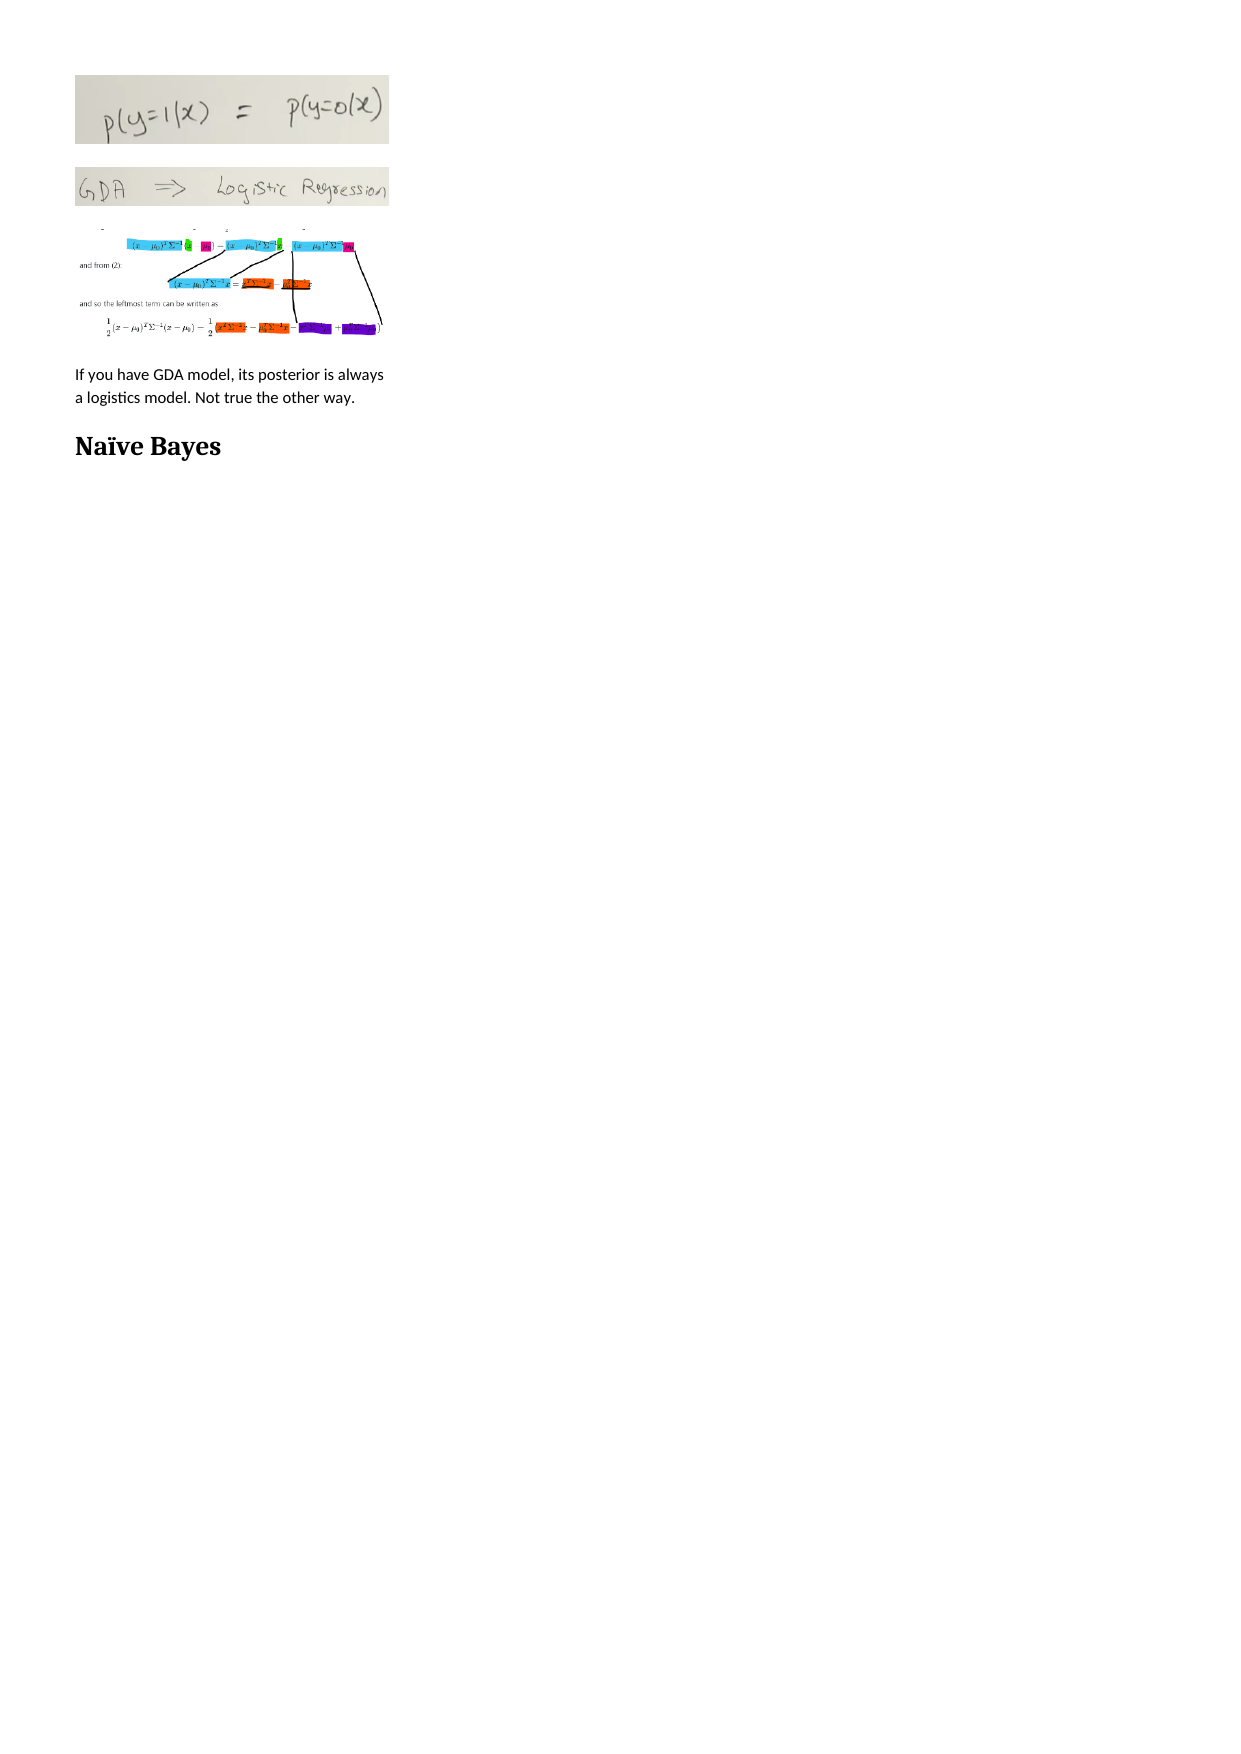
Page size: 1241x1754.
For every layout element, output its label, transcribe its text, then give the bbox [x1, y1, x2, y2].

text If you have GDA model, its posterior is always a logistics model. Not true the other way. [75, 364, 389, 408]
picture [75, 167, 390, 206]
picture [75, 229, 390, 341]
picture [75, 75, 390, 144]
subtitle Naïve Bayes [75, 431, 389, 463]
